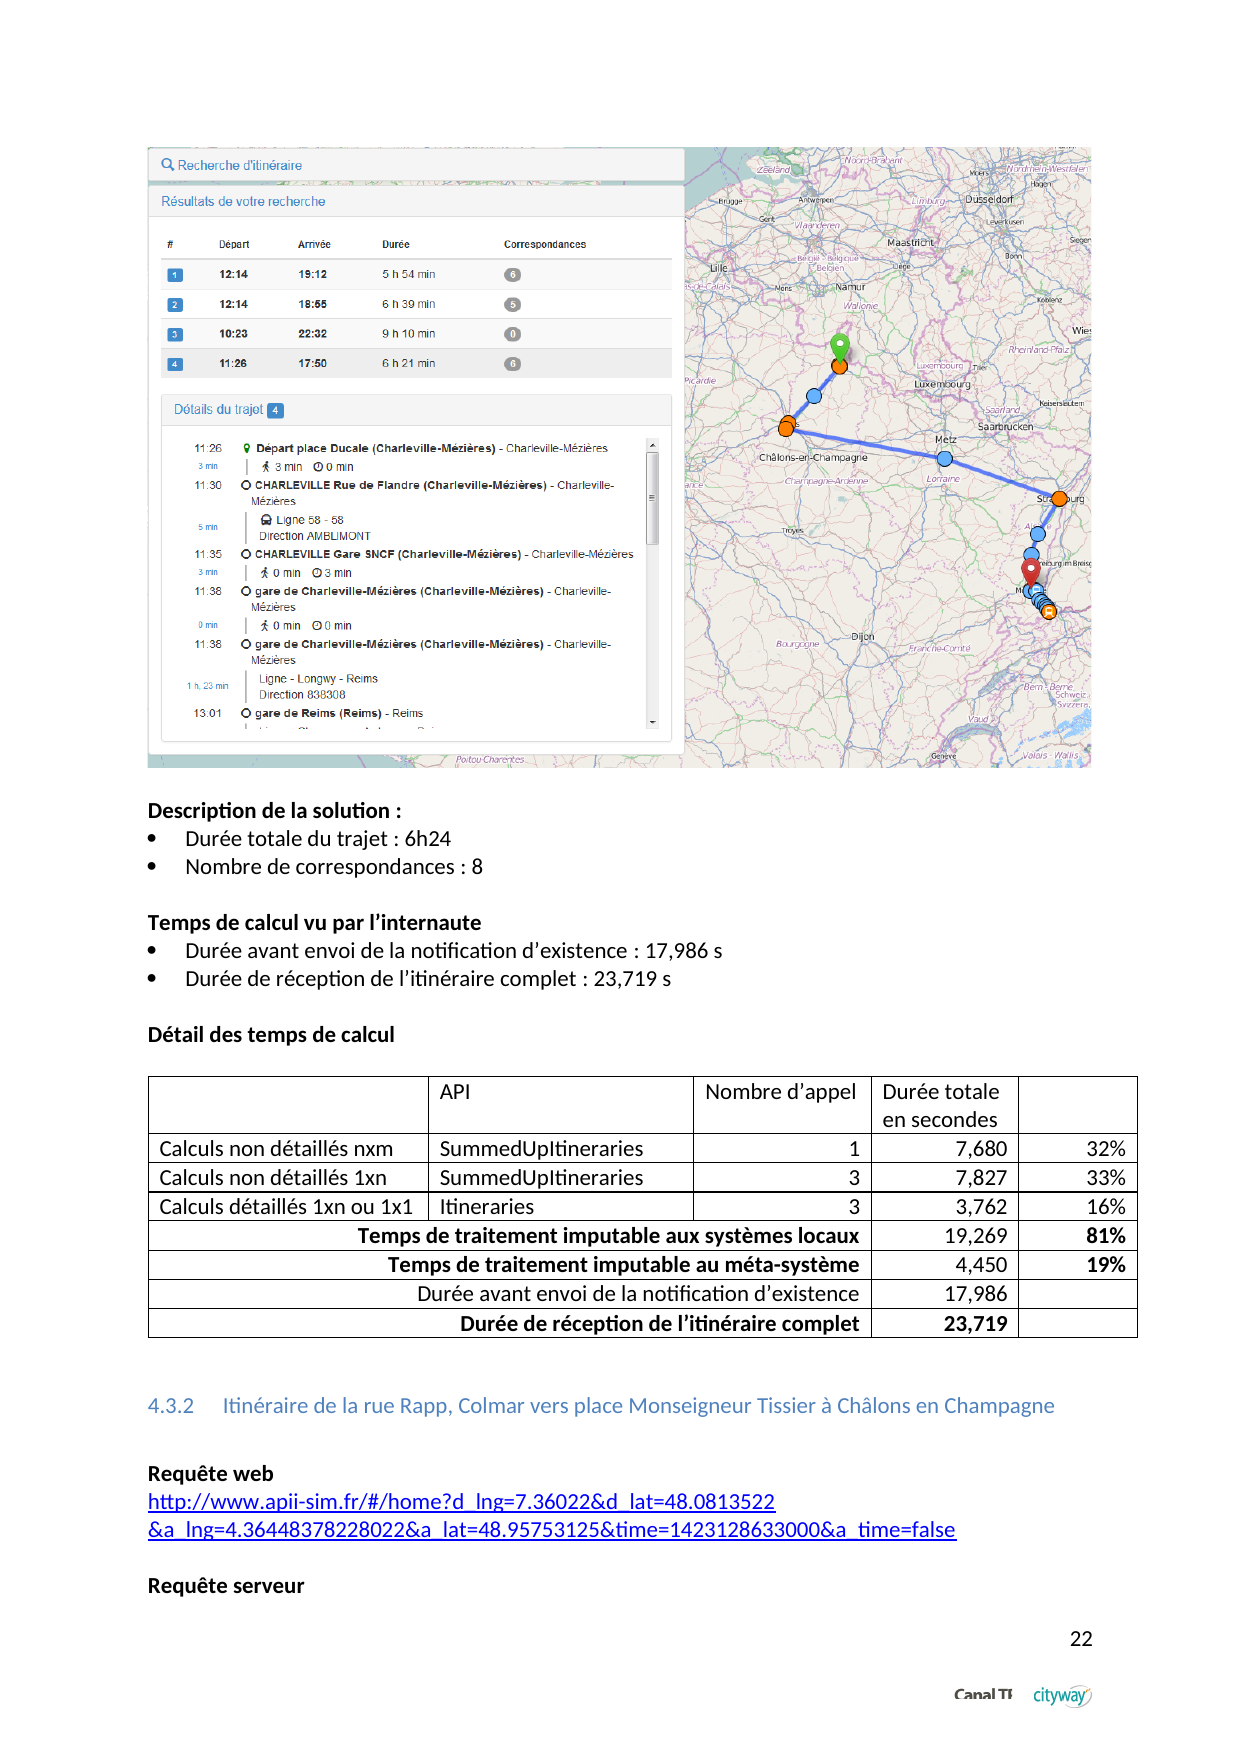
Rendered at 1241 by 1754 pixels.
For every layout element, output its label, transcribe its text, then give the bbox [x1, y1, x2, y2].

table_header Durée totale en secondes [872, 1077, 1018, 1133]
table_cell 33% [1019, 1163, 1137, 1191]
list Durée de réception de l’itinéraire complet : 23,719 s [148, 964, 1093, 992]
text Requête web [148, 1459, 1093, 1487]
table_cell 16% [1019, 1193, 1137, 1220]
table_cell Calculs détaillés 1xn ou 1x1 [149, 1193, 428, 1220]
text Détail des temps de calcul [148, 1020, 1093, 1048]
table_cell 17,986 [872, 1280, 1018, 1308]
text Requête serveur [148, 1571, 1093, 1599]
table_header API [429, 1077, 693, 1133]
table_cell Calculs non détaillés 1xn [149, 1163, 428, 1191]
table_cell 7,680 [872, 1134, 1018, 1162]
text Temps de calcul vu par l’internaute [148, 908, 1093, 936]
table_cell 1 [694, 1134, 871, 1162]
table_cell 4,450 [872, 1251, 1018, 1278]
table_cell SummedUpItineraries [429, 1134, 693, 1162]
table_cell Durée avant envoi de la notification d’existence [149, 1280, 871, 1308]
table_cell 3 [694, 1163, 871, 1191]
table_cell 32% [1019, 1134, 1137, 1162]
table_header [1019, 1077, 1137, 1133]
table_header Nombre d’appel [694, 1077, 871, 1133]
table_cell 3 [694, 1193, 871, 1220]
list Nombre de correspondances : 8 [148, 852, 1093, 880]
table_cell 19% [1019, 1251, 1137, 1278]
picture [953, 1686, 1013, 1699]
table_cell 7,827 [872, 1163, 1018, 1191]
list Durée avant envoi de la notification d’existence : 17,986 s [148, 936, 1093, 964]
table_cell [1019, 1309, 1137, 1337]
text Description de la solution : [148, 796, 1093, 824]
table_cell Itineraries [429, 1193, 693, 1220]
table_cell 81% [1019, 1221, 1137, 1249]
list Durée totale du trajet : 6h24 [148, 824, 1093, 852]
table_cell Temps de traitement imputable aux systèmes locaux [149, 1221, 871, 1249]
table_cell Temps de traitement imputable au méta-système [149, 1251, 871, 1278]
table_cell 23,719 [872, 1309, 1018, 1337]
text http://www.apii-sim.fr/#/home?d_lng=7.36022&d_lat=48.0813522 &a_lng=4.36448378228022&a_lat=48.95753125&time=1423128633000&a_time=false [148, 1487, 1093, 1543]
picture [147, 147, 1092, 768]
table_header [149, 1077, 428, 1133]
table_cell 19,269 [872, 1221, 1018, 1249]
picture [1028, 1677, 1095, 1711]
table_cell [1019, 1280, 1137, 1308]
table_cell Calculs non détaillés nxm [149, 1134, 428, 1162]
table_cell SummedUpItineraries [429, 1163, 693, 1191]
table_cell 3,762 [872, 1193, 1018, 1220]
subtitle Itinéraire de la rue Rapp, Colmar vers place Monseigneur Tissier à Châlons en Champagne [148, 1391, 1093, 1419]
table_cell Durée de réception de l’itinéraire complet [149, 1309, 871, 1337]
